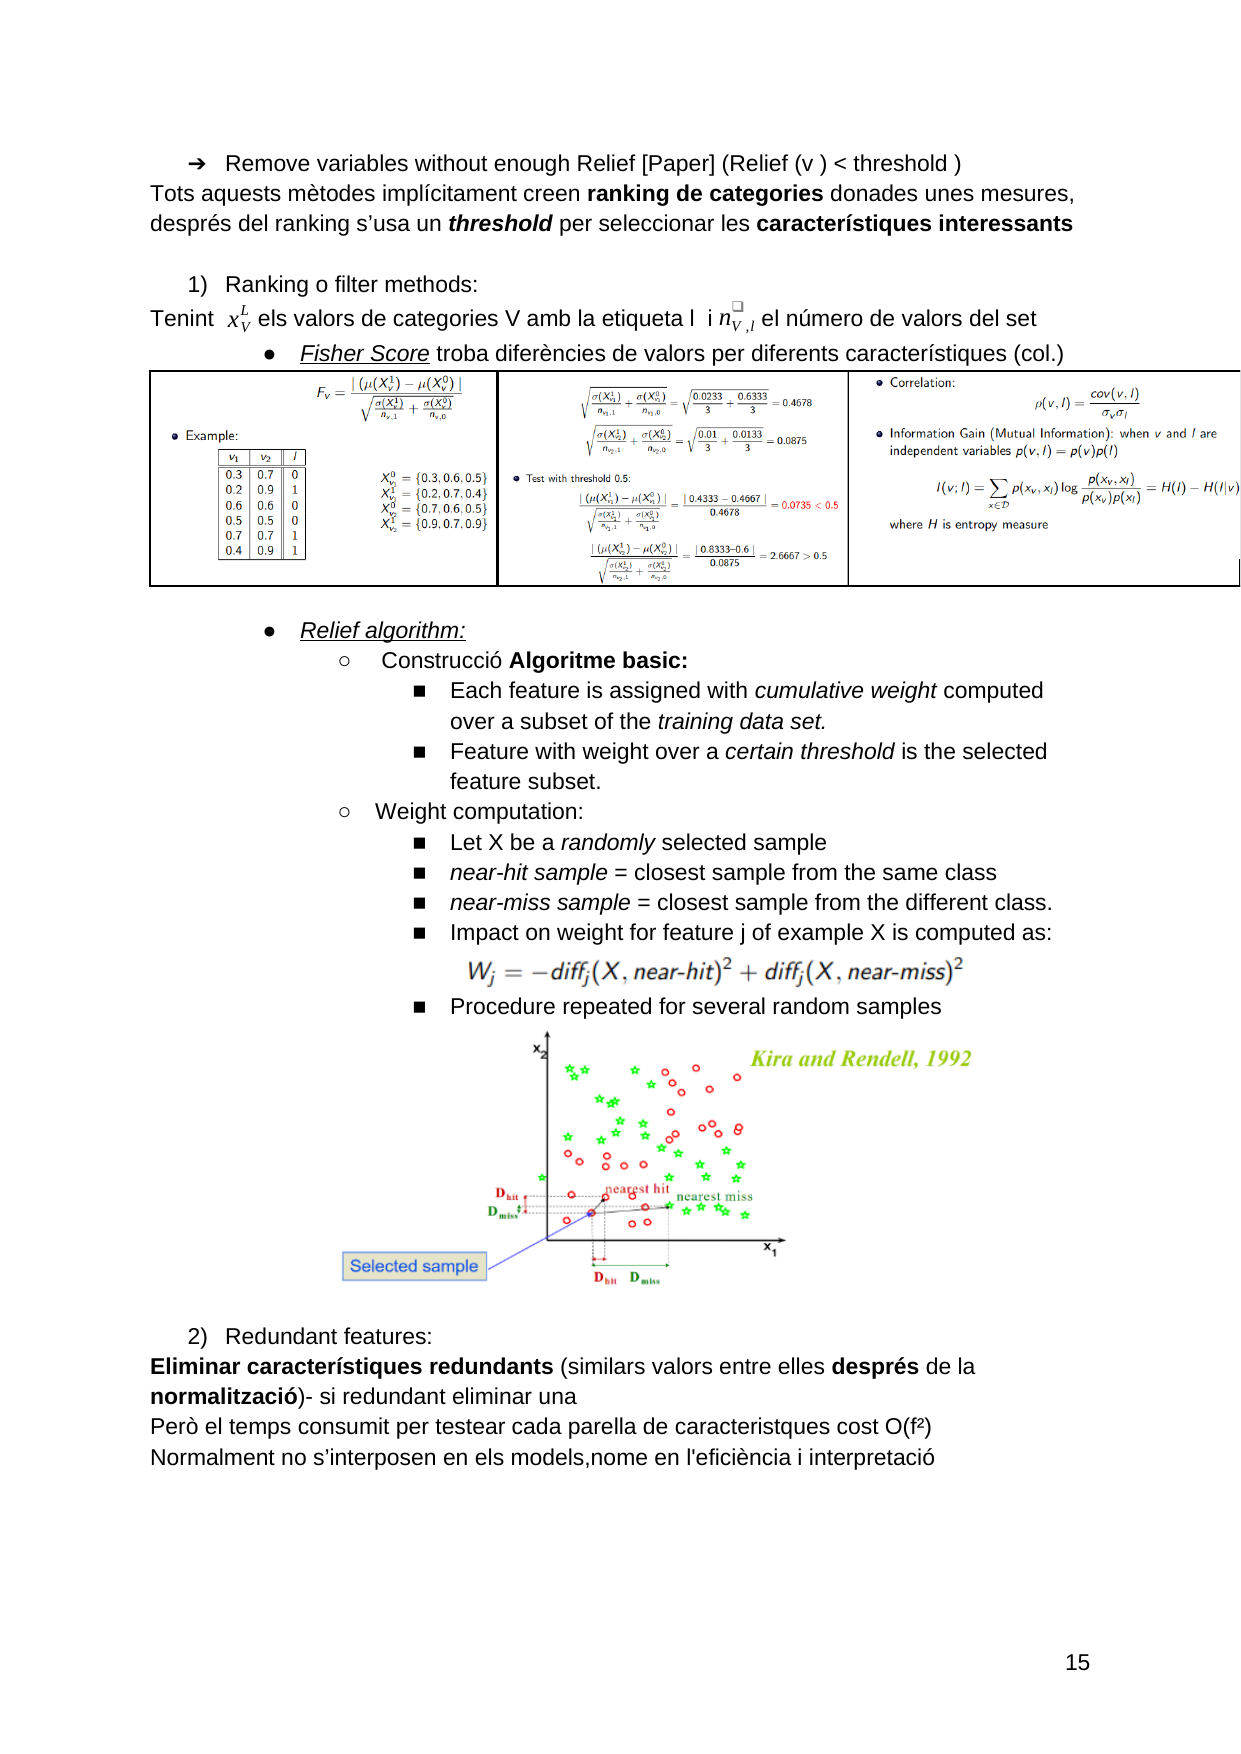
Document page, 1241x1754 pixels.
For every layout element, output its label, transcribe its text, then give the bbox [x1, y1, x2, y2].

table_header [151, 372, 496, 585]
list near-hit sample = closest sample from the same class [412, 859, 1090, 885]
picture [508, 372, 848, 585]
list near-miss sample = closest sample from the different class. [412, 889, 1090, 915]
text Eliminar característiques redundants (similars valors entre elles després de la normalització)- si redundant eliminar una [150, 1353, 1090, 1409]
text Però el temps consumit per testear cada parella de caracteristques cost O(f²) [150, 1413, 1090, 1440]
picture [336, 1023, 980, 1289]
list Impact on weight for feature j of example X is computed as: [412, 919, 1090, 946]
text Tenint els valors de categories V amb la etiqueta l i el número de valors del set [150, 301, 1090, 336]
text Normalment no s’interposen en els models,nome en l'eficiència i interpretació [150, 1443, 1090, 1470]
picture [161, 372, 490, 568]
list Weight computation: [337, 798, 1090, 825]
list Construcció Algoritme basic: [337, 647, 1090, 674]
table_header [849, 372, 1239, 585]
text Tots aquests mètodes implícitament creen ranking de categories donades unes mesures, després del ranking s’usa un threshold per seleccionar les característiques interessants [150, 180, 1090, 237]
list Redundant features: [187, 1323, 1090, 1349]
list Fisher Score troba diferències de valors per diferents característiques (col.) [262, 340, 1090, 366]
list Let X be a randomly selected sample [412, 828, 1090, 855]
list Ranking o filter methods: [187, 271, 1090, 297]
list Procedure repeated for several random samples [412, 993, 1090, 1019]
picture [450, 949, 971, 989]
list Feature with weight over a certain threshold is the selected feature subset. [412, 738, 1090, 794]
picture [859, 372, 1241, 559]
table_header [499, 372, 508, 585]
list Relief algorithm: [262, 617, 1090, 643]
list Each feature is assigned with cumulative weight computed over a subset of the training data set. [412, 677, 1090, 734]
list Remove variables without enough Relief [Paper] (Relief (v ) < threshold ) [187, 150, 1090, 176]
